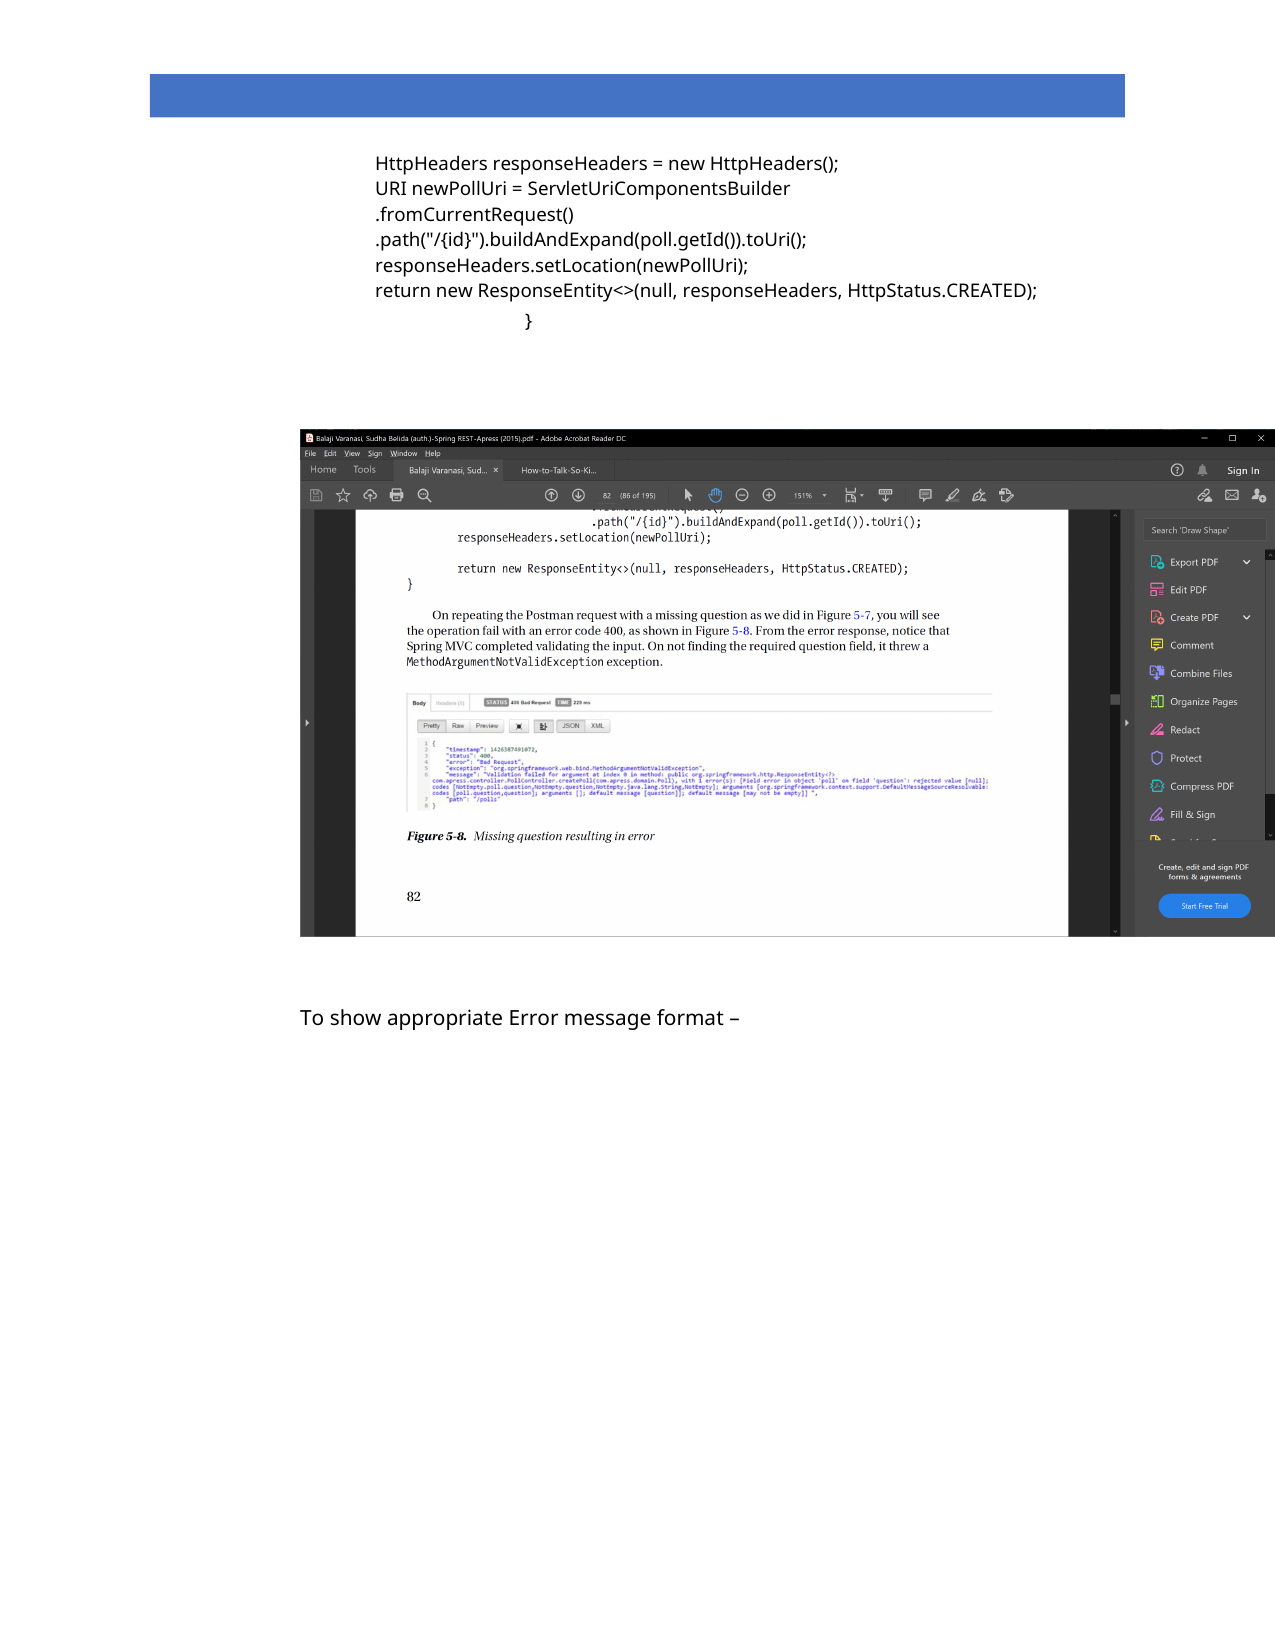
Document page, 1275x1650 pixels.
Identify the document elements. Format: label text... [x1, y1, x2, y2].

text return new ResponseEntity<>(null, responseHeaders, HttpStatus.CREATED); [375, 278, 1125, 303]
text .fromCurrentRequest() [375, 201, 1125, 227]
text .path("/{id}").buildAndExpand(poll.getId()).toUri(); [375, 227, 1125, 252]
text URI newPollUri = ServletUriComponentsBuilder [375, 176, 1125, 201]
subtitle } [525, 307, 1125, 333]
text responseHeaders.setLocation(newPollUri); [375, 252, 1125, 278]
text HttpHeaders responseHeaders = new HttpHeaders(); [375, 150, 1125, 176]
text To show appropriate Error message format – [300, 1003, 1125, 1032]
picture [300, 429, 1275, 937]
